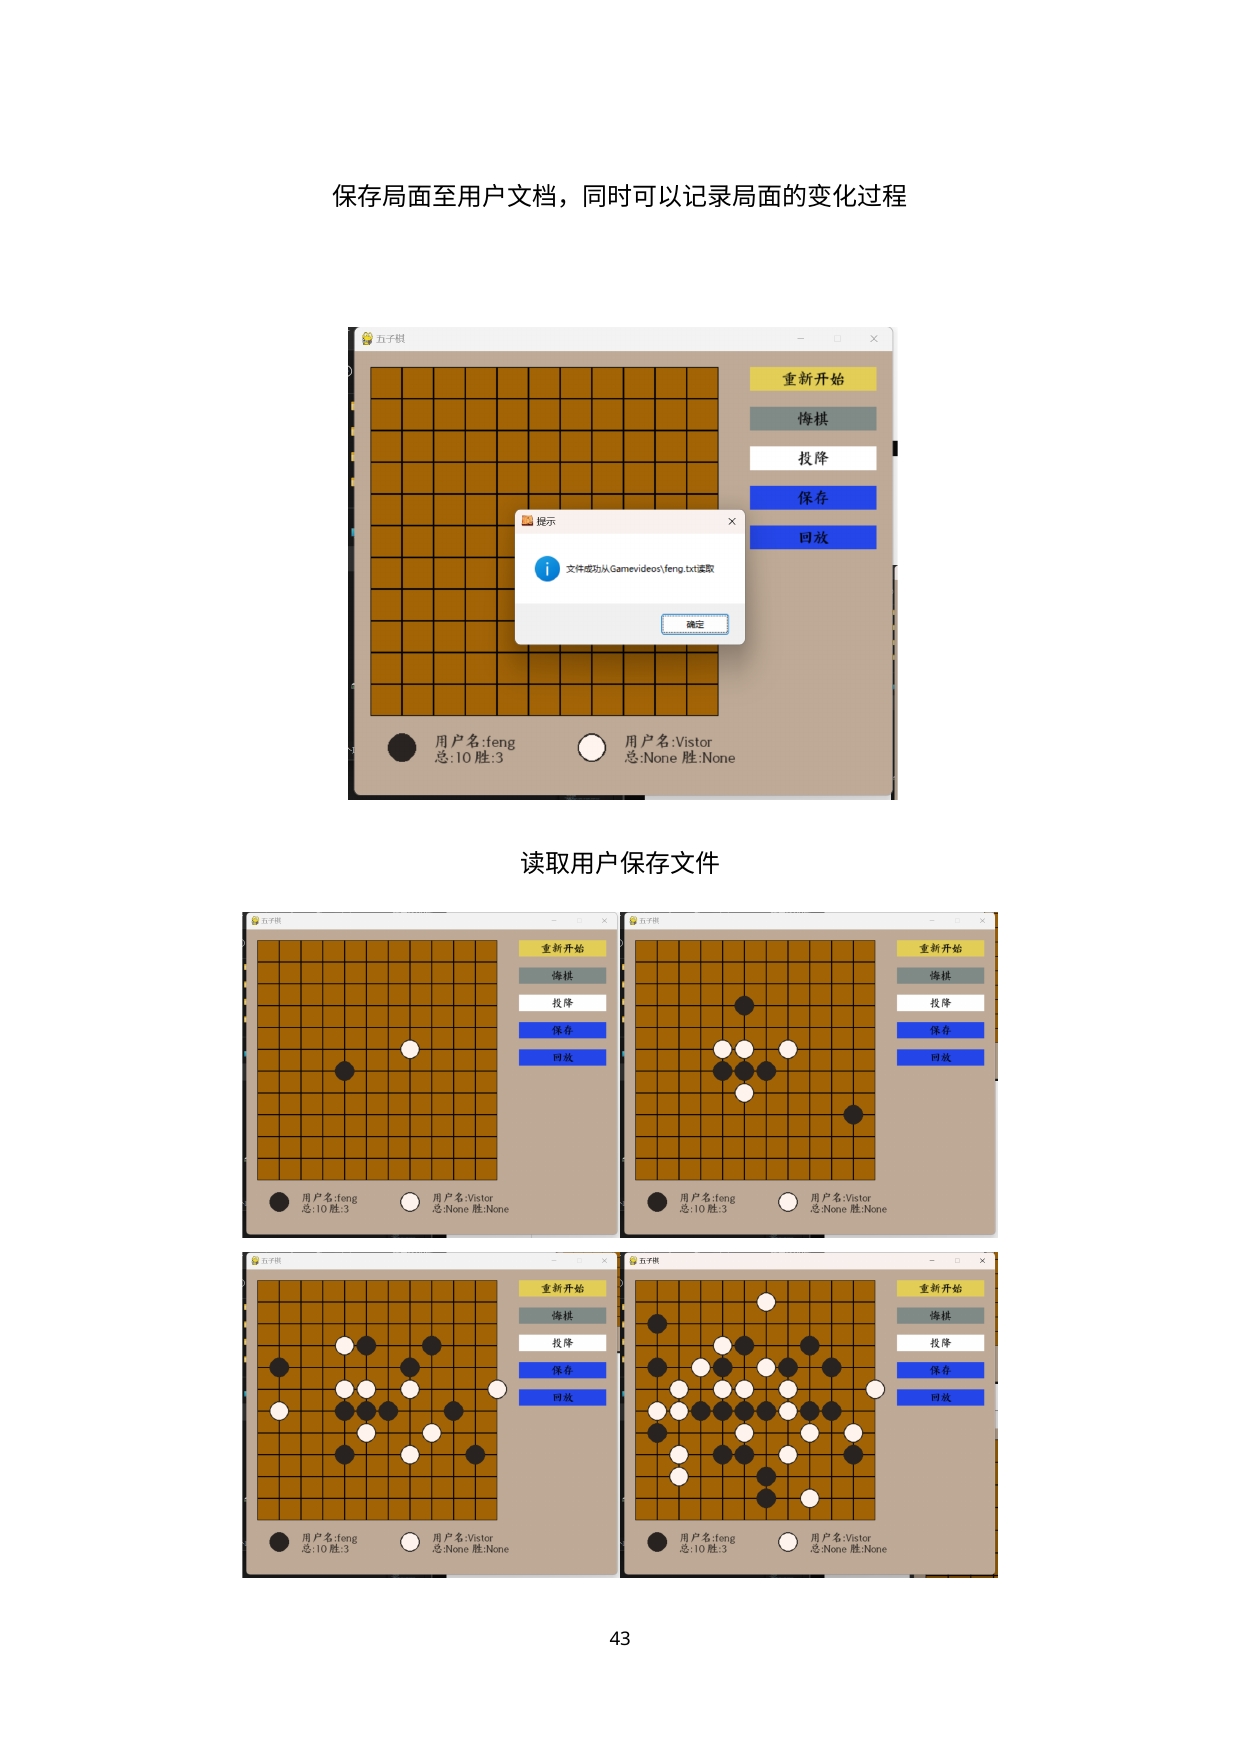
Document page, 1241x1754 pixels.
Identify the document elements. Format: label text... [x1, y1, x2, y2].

text 读取用户保存文件 [187, 829, 1053, 894]
text 保存局面至用户文档，同时可以记录局面的变化过程 [187, 162, 1053, 227]
picture [242, 1252, 998, 1578]
picture [242, 912, 998, 1238]
picture [348, 327, 898, 800]
